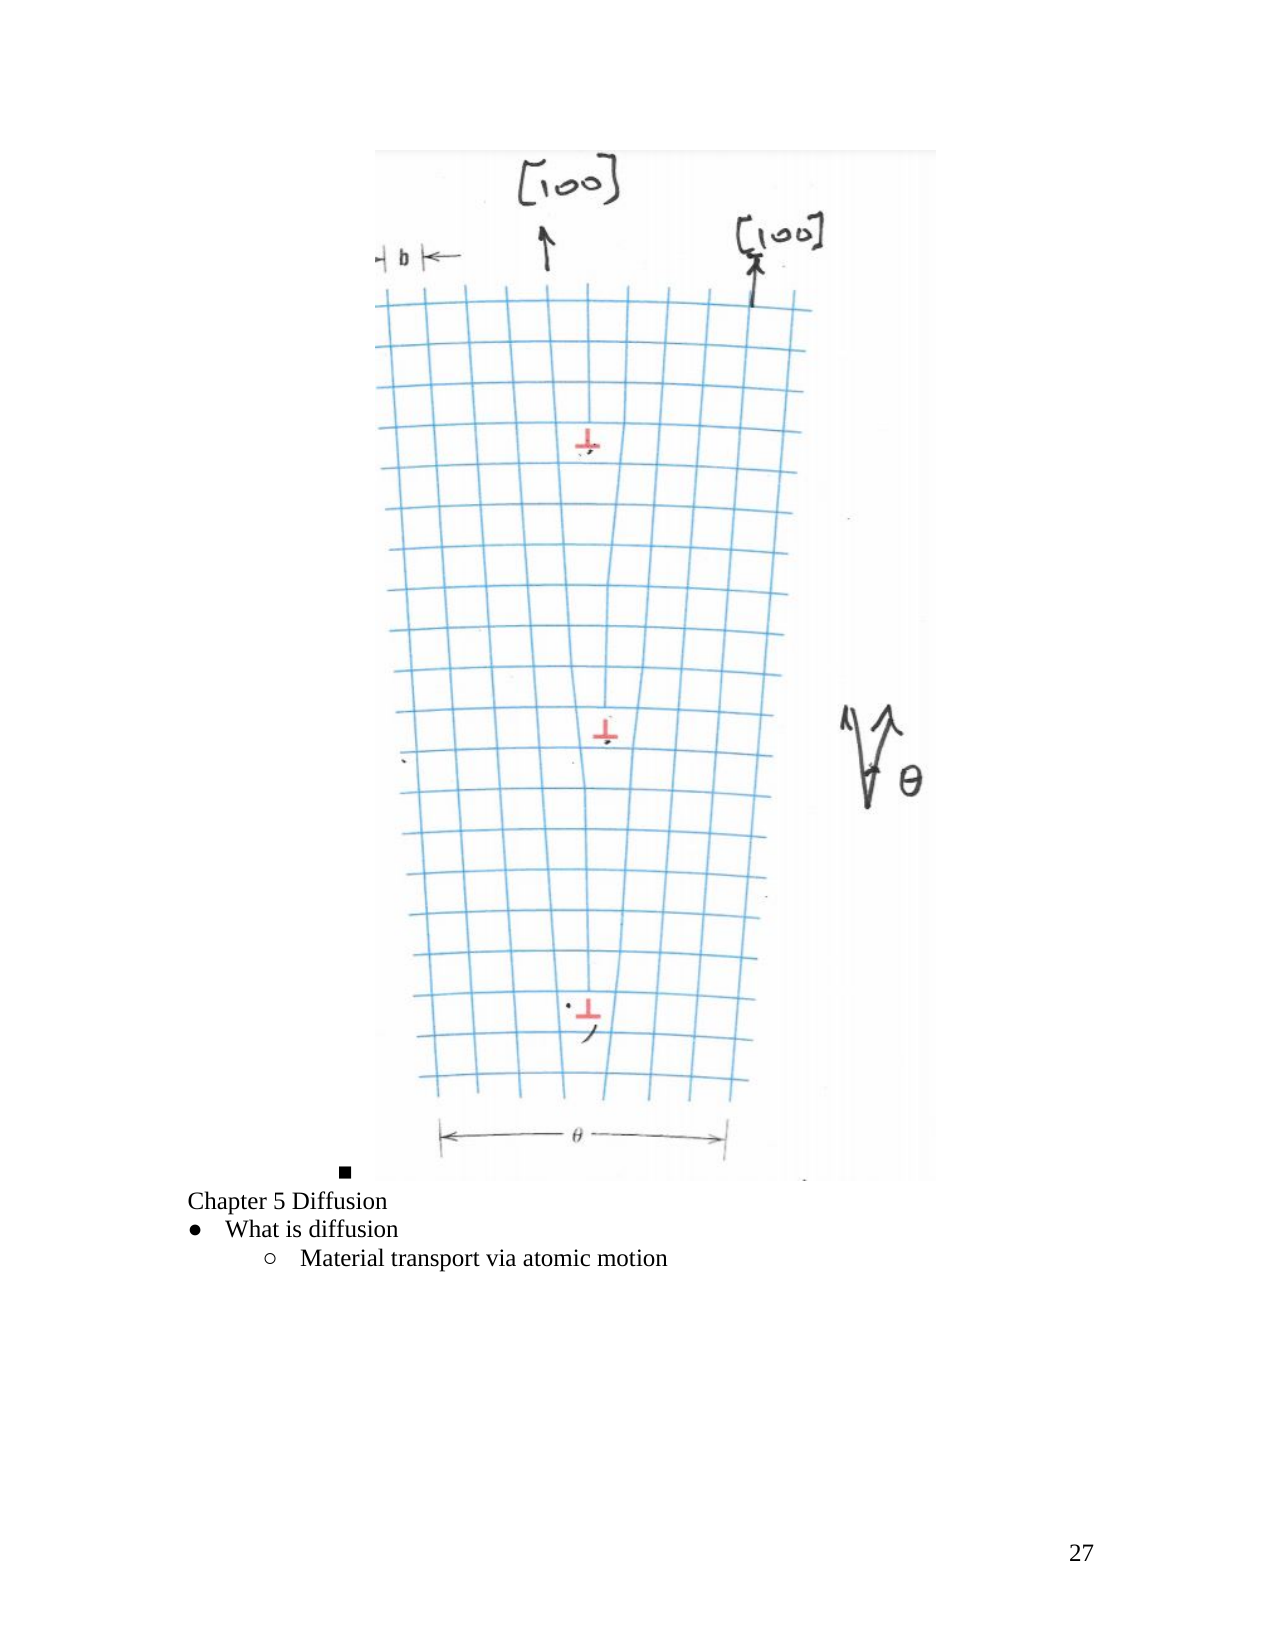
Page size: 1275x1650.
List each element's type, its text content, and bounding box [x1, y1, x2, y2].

list Material transport via atomic motion [262, 1243, 1094, 1272]
subtitle Chapter 5 Diffusion [187, 1186, 1094, 1214]
list What is diffusion [187, 1214, 1094, 1243]
picture [375, 150, 936, 1181]
